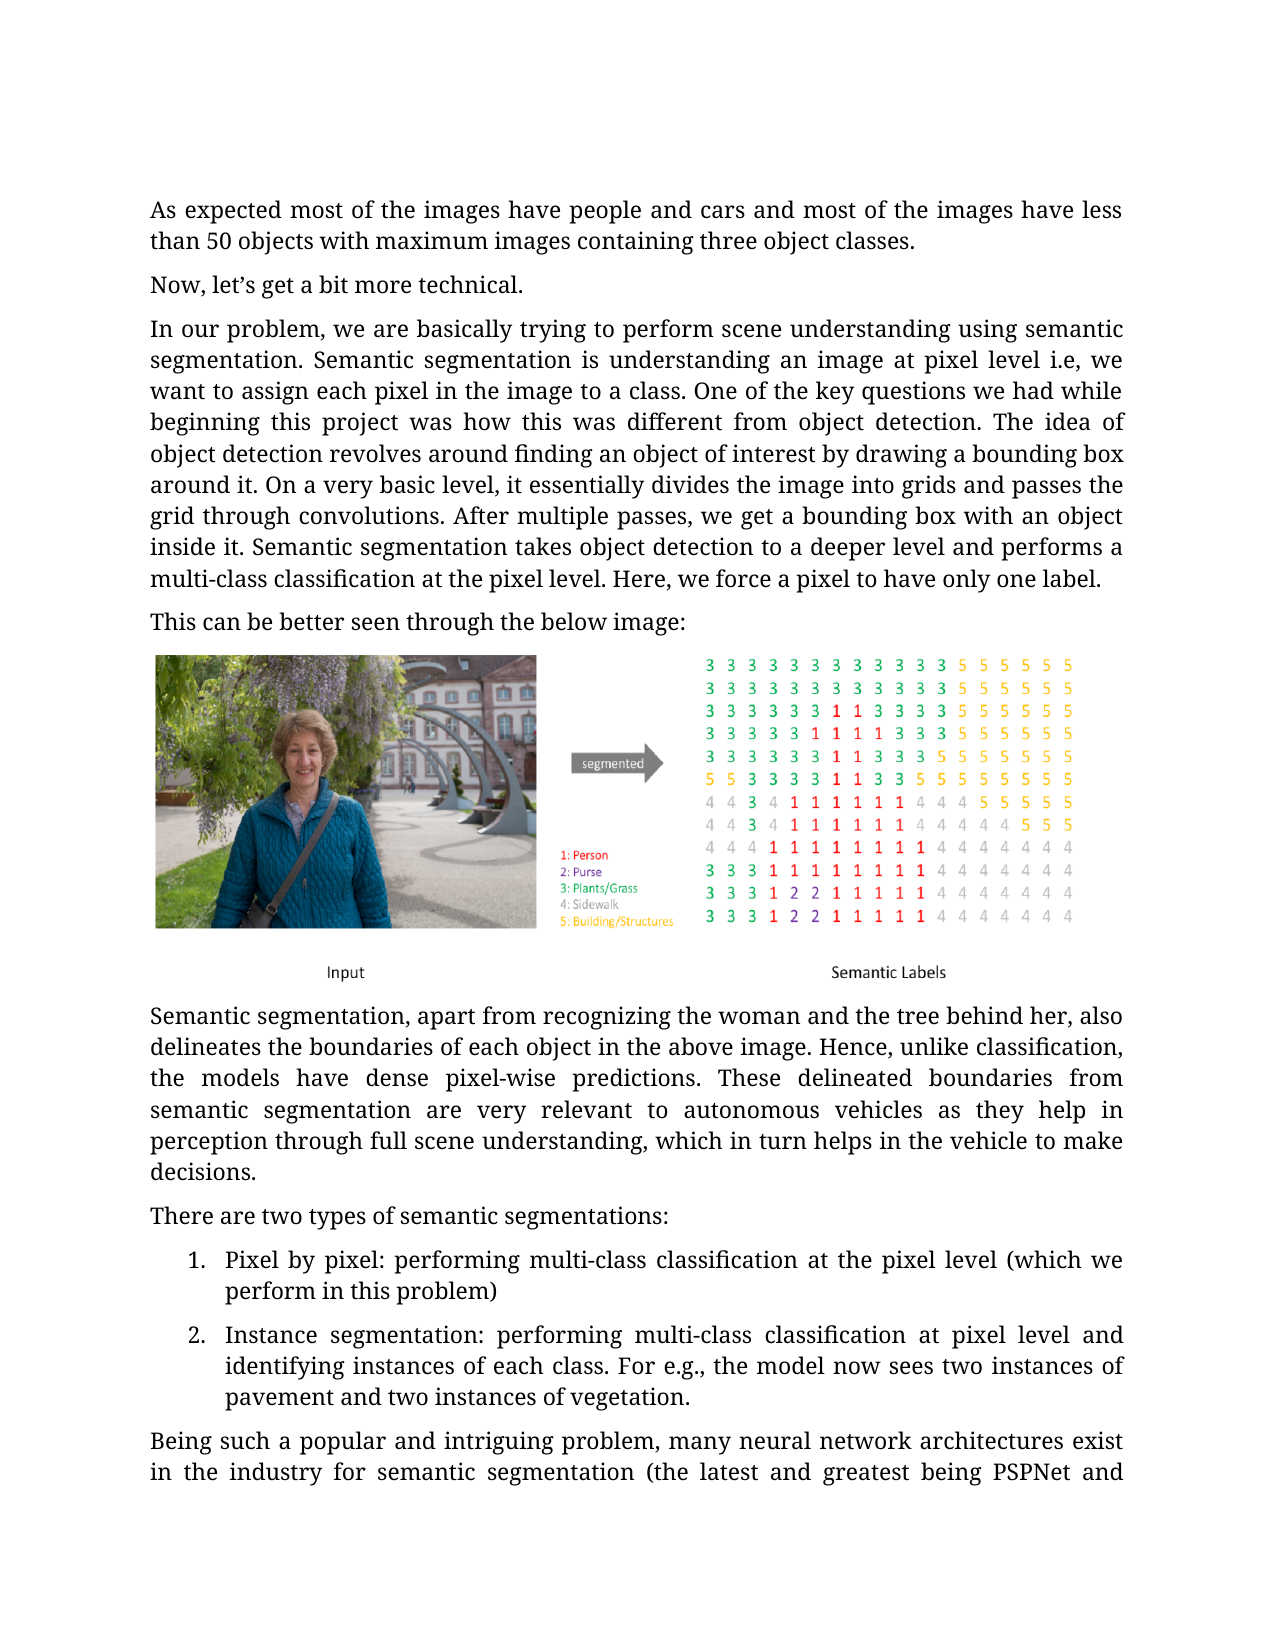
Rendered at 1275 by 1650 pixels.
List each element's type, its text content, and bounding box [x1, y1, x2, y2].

text In our problem, we are basically trying to perform scene understanding using semantic segmentation. Semantic segmentation is understanding an image at pixel level i.e, we want to assign each pixel in the image to a class. One of the key questions we had while beginning this project was how this was different from object detection. The idea of object detection revolves around finding an object of interest by drawing a bounding box around it. On a very basic level, it essentially divides the image into grids and passes the grid through convolutions. After multiple passes, we get a bounding box with an object inside it. Semantic segmentation takes object detection to a deeper level and performs a multi-class classification at the pixel level. Here, we force a pixel to have only one label. [150, 312, 1125, 594]
text As expected most of the images have people and cars and most of the images have less than 50 objects with maximum images containing three object classes. [150, 194, 1125, 256]
text There are two types of semantic segmentations: [150, 1200, 1125, 1231]
list Pixel by pixel: performing multi-class classification at the pixel level (which we perform in this problem) [187, 1243, 1125, 1306]
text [150, 1425, 1125, 1487]
text Semantic segmentation, apart from recognizing the woman and the tree behind her, also delineates the boundaries of each object in the above image. Hence, unlike classification, the models have dense pixel-wise predictions. These delineated boundaries from semantic segmentation are very relevant to autonomous vehicles as they help in perception through full scene understanding, which in turn helps in the vehicle to make decisions. [150, 1000, 1125, 1187]
text This can be better seen through the below image: [150, 606, 1125, 637]
list Instance segmentation: performing multi-class classification at pixel level and identifying instances of each class. For e.g., the model now sees two instances of pavement and two instances of vegetation. [187, 1318, 1125, 1412]
text Now, let’s get a bit more technical. [150, 269, 1125, 300]
picture [150, 650, 1078, 988]
